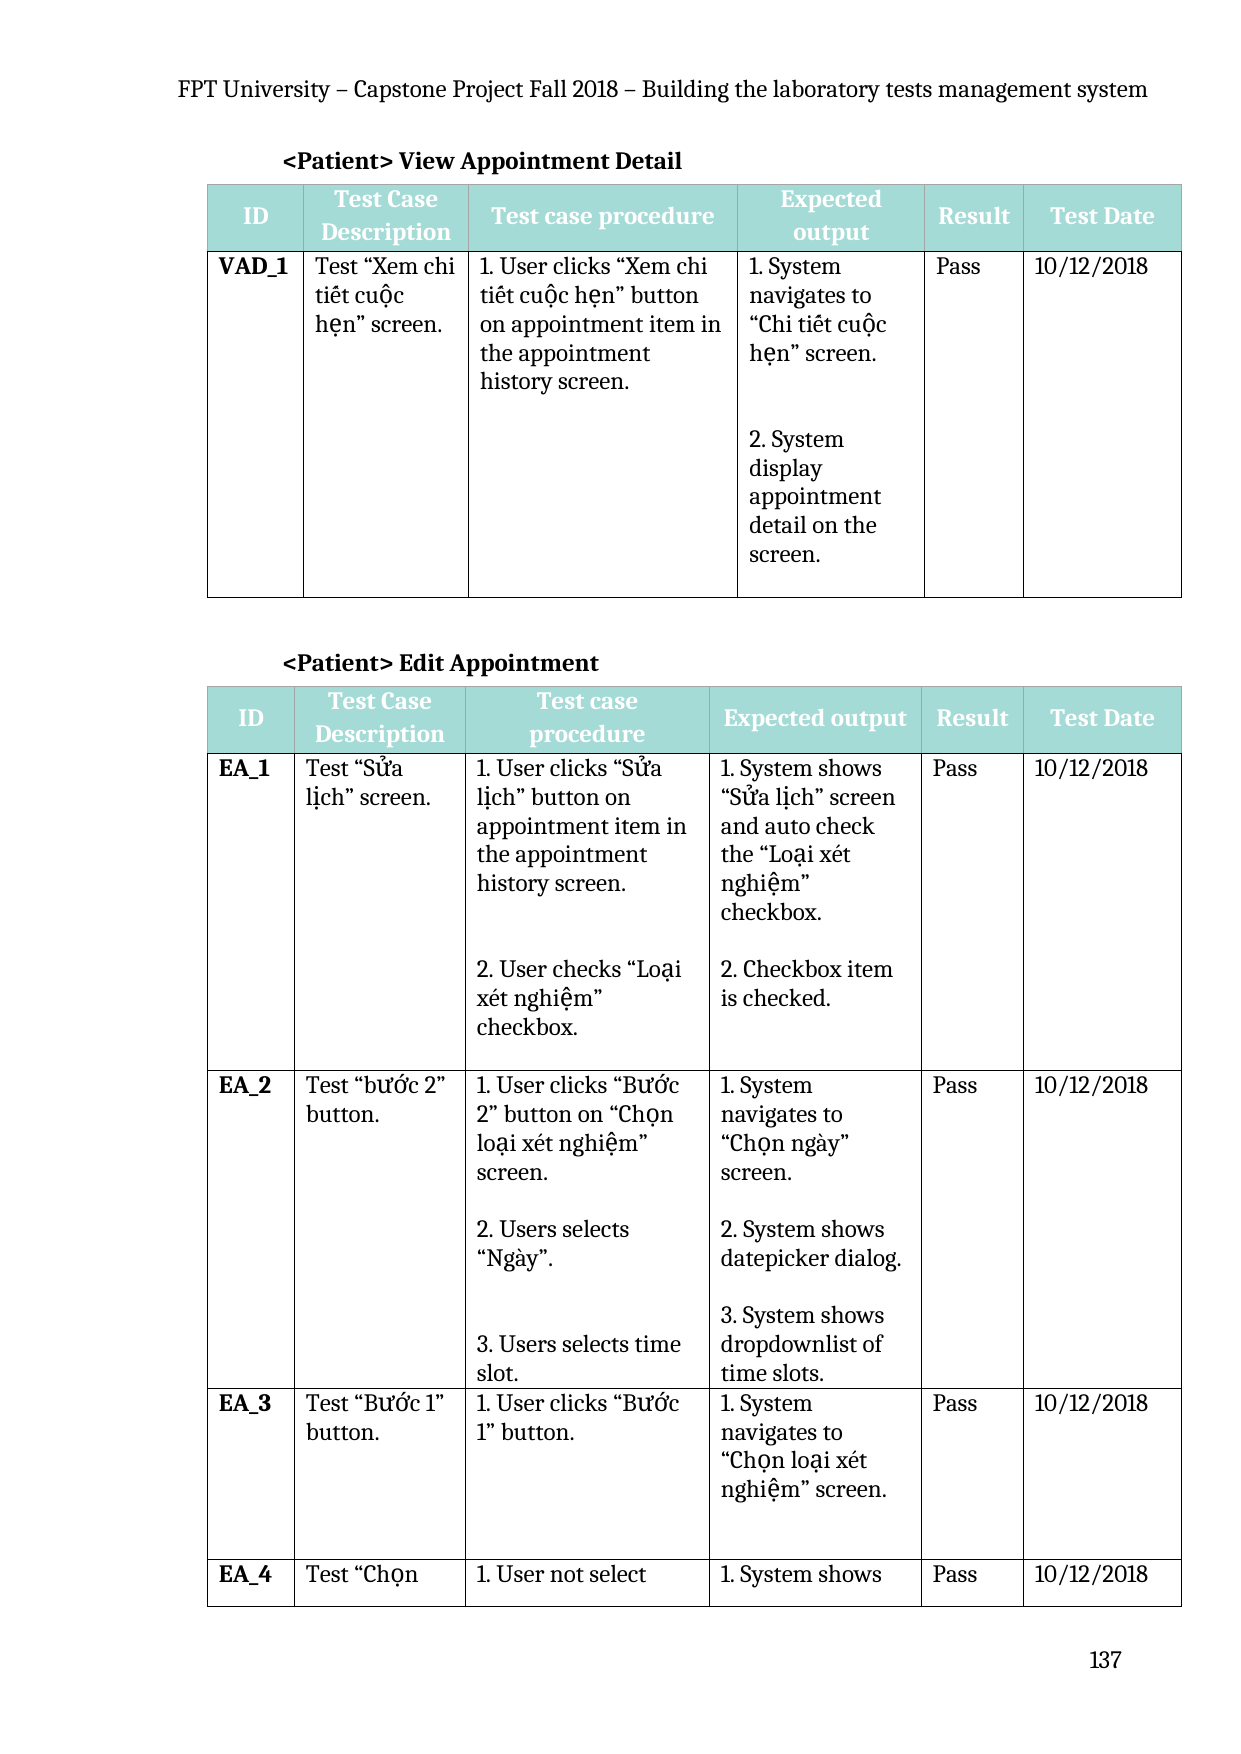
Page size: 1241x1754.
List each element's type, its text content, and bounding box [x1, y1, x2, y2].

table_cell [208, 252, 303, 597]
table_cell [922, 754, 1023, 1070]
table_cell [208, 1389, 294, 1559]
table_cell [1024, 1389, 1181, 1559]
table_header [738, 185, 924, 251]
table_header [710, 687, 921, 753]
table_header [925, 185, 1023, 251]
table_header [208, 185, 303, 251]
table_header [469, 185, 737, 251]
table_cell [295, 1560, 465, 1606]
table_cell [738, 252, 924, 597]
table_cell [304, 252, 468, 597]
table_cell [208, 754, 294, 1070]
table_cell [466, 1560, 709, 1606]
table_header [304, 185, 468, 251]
list <Patient> Edit Appointment [207, 649, 1114, 678]
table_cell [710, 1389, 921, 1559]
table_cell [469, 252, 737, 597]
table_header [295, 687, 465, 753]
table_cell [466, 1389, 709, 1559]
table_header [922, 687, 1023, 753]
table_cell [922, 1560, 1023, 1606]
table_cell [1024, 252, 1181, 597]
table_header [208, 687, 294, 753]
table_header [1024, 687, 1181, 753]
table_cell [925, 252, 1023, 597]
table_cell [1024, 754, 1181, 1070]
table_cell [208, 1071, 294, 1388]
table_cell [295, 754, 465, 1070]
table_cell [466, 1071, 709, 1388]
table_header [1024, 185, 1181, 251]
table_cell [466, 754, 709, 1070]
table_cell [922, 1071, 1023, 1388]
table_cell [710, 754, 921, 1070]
list <Patient> View Appointment Detail [207, 147, 1114, 176]
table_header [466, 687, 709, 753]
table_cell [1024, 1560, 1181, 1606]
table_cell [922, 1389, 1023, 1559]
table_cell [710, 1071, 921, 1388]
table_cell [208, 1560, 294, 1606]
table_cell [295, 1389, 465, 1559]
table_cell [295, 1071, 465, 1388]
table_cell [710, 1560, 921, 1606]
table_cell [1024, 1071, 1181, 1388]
